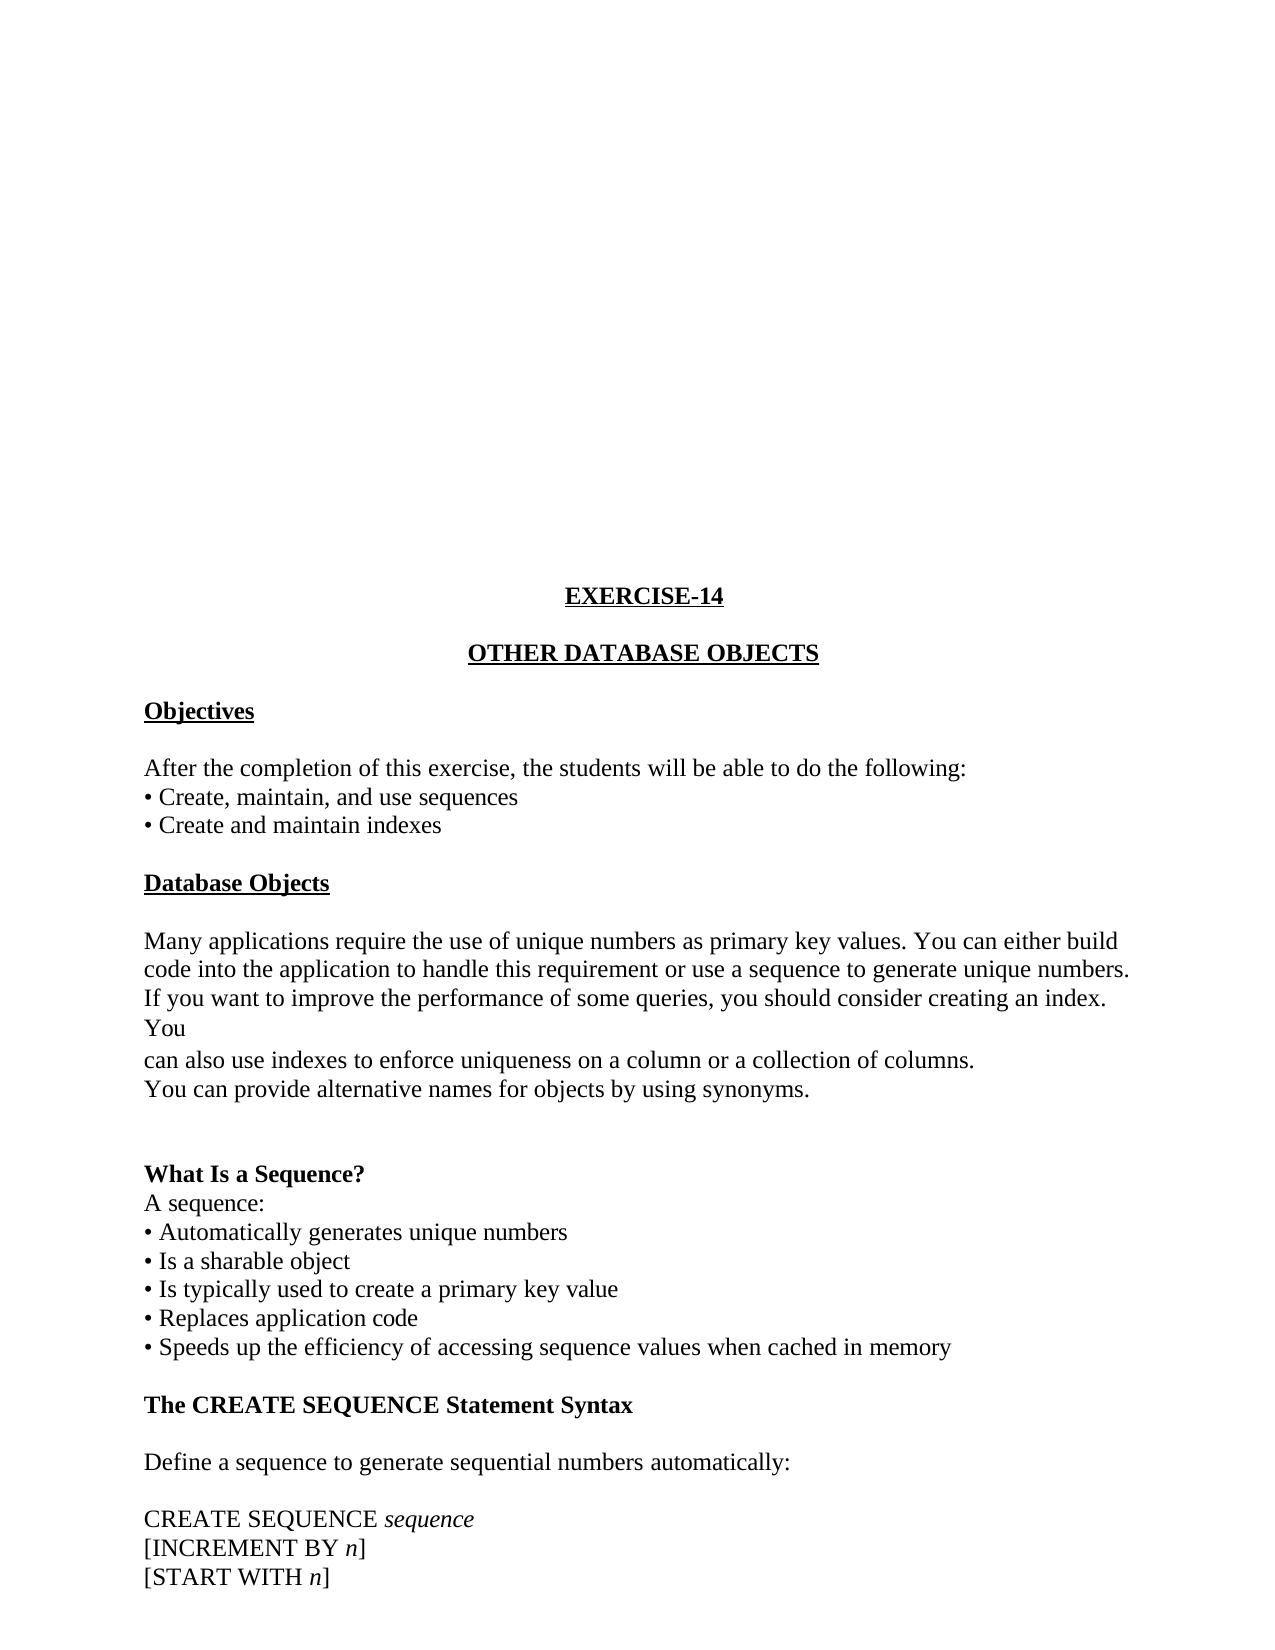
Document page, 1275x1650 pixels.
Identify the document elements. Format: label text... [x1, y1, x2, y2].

list Replaces application code [144, 1303, 1275, 1332]
list Is typically used to create a primary key value [144, 1275, 1275, 1303]
subtitle Database Objects [144, 868, 1275, 897]
text CREATE SEQUENCE sequence [144, 1504, 1275, 1533]
text Define a sequence to generate sequential numbers automatically: [144, 1447, 1275, 1476]
text [INCREMENT BY n] [START WITH n] [144, 1533, 393, 1591]
text After the completion of this exercise, the students will be able to do the following: [144, 753, 1275, 782]
list Speeds up the efficiency of accessing sequence values when cached in memory [144, 1332, 1275, 1361]
text A sequence: [144, 1188, 1275, 1217]
text Many applications require the use of unique numbers as primary key values. You can either build code into the application to handle this requirement or use a sequence to generate unique numbers. If you want to improve the performance of some queries, you should consider creating an index. [144, 926, 1138, 1012]
subtitle What Is a Sequence? [144, 1160, 1275, 1188]
list Create, maintain, and use sequences [144, 782, 1275, 811]
list Automatically generates unique numbers [144, 1218, 1275, 1246]
subtitle The CREATE SEQUENCE Statement Syntax [144, 1390, 1275, 1419]
text can also use indexes to enforce uniqueness on a column or a collection of columns. You can provide alternative names for objects by using synonyms. [144, 1045, 996, 1103]
text You [144, 1013, 1275, 1042]
list Is a sharable object [144, 1246, 1275, 1275]
list Create and maintain indexes [144, 811, 1275, 839]
subtitle Objectives [144, 696, 1275, 725]
text OTHER DATABASE OBJECTS [467, 638, 1275, 667]
subtitle EXERCISE-14 [112, 581, 1176, 610]
